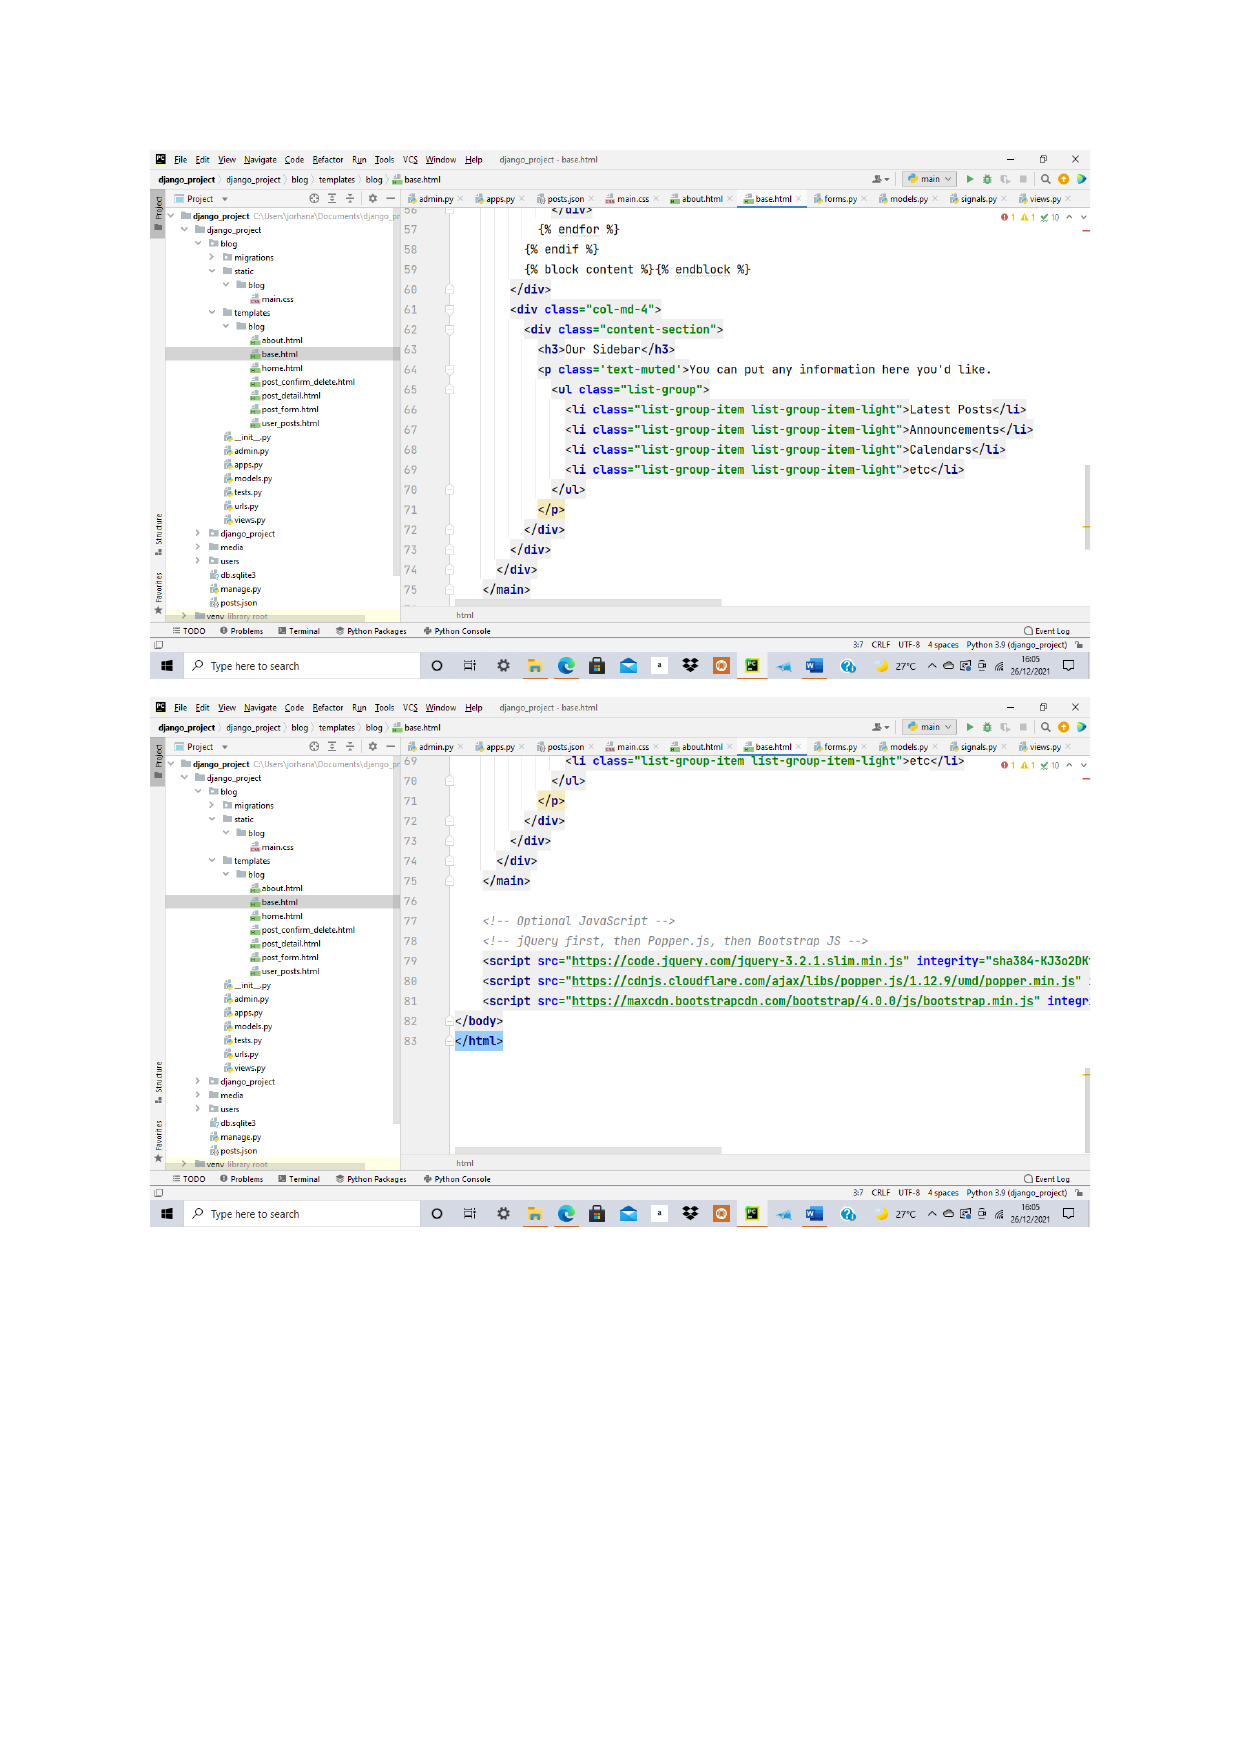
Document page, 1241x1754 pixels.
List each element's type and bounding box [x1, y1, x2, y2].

picture [150, 150, 1091, 679]
picture [150, 697, 1091, 1227]
